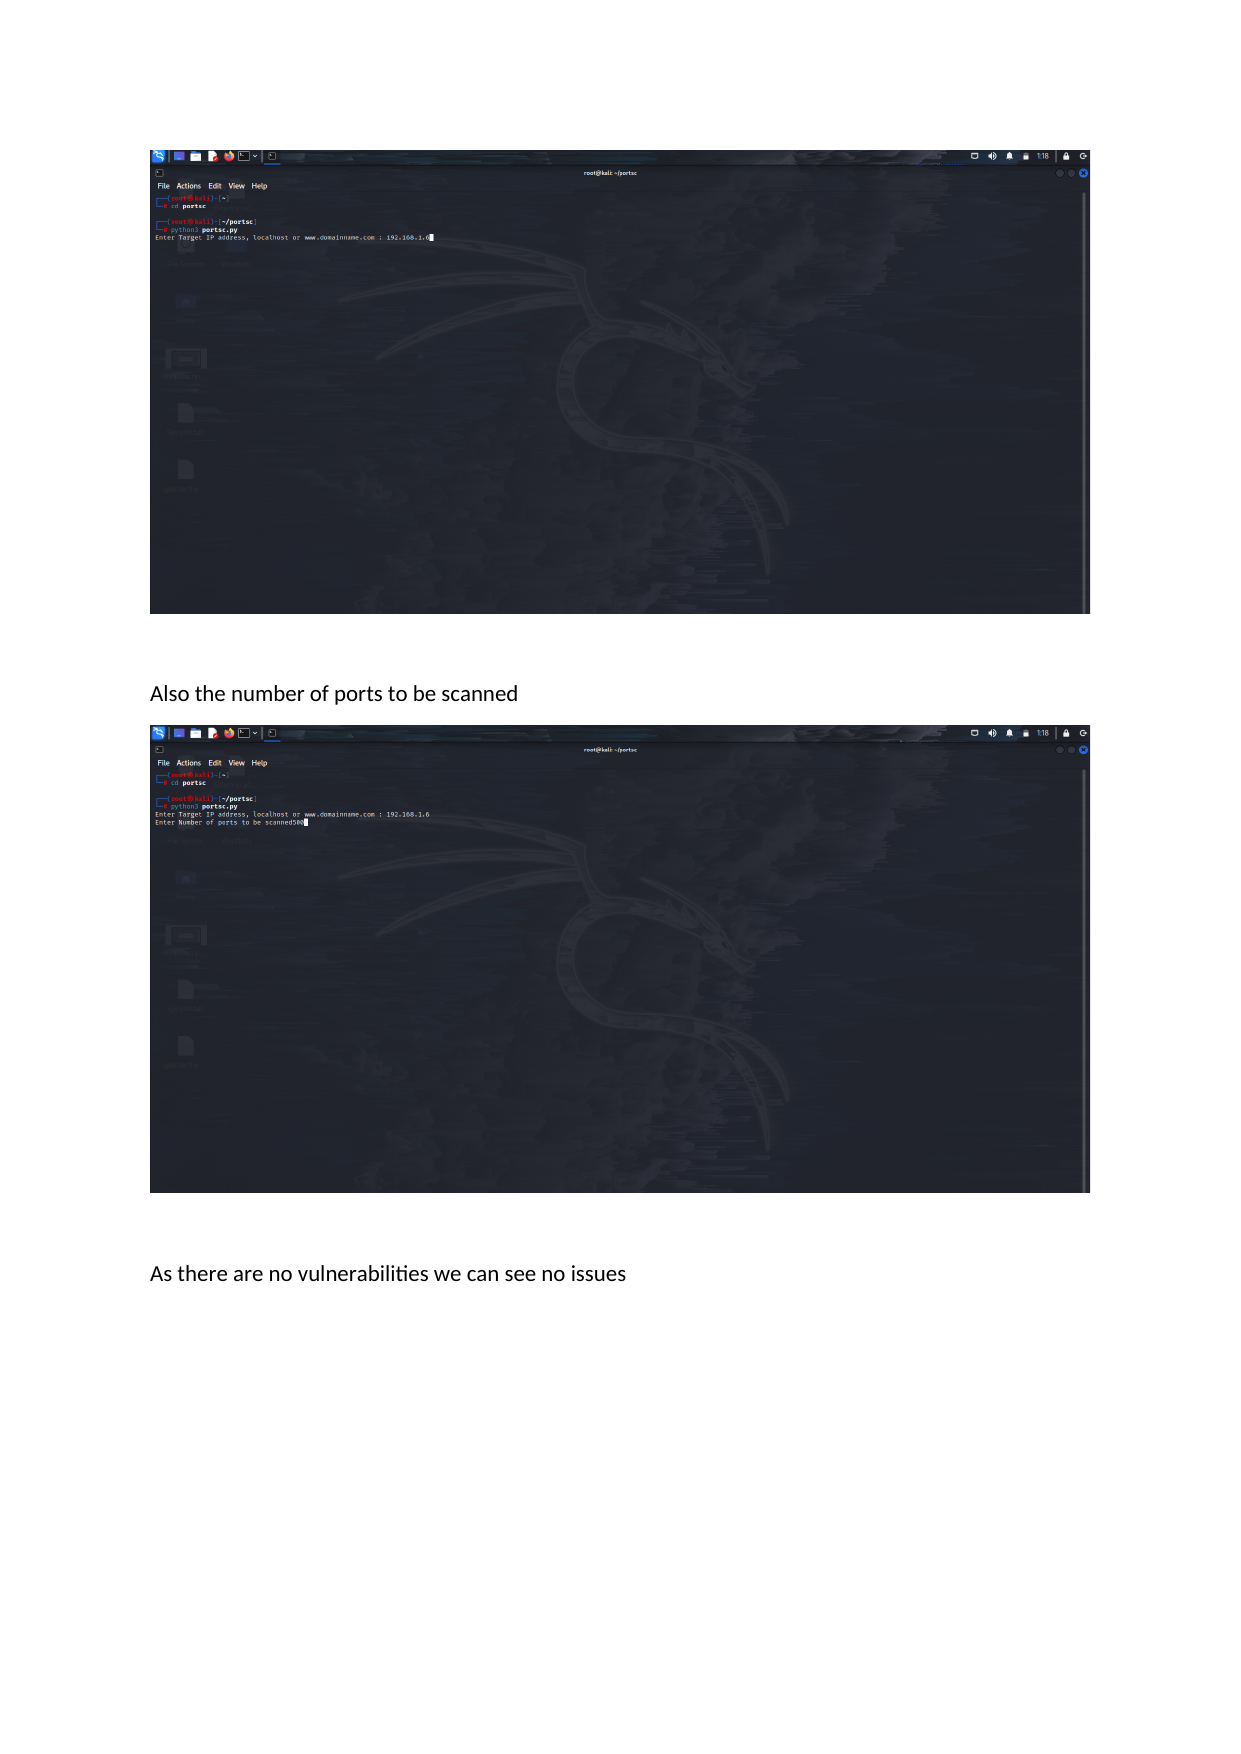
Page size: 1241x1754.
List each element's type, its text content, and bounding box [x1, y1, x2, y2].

picture [150, 725, 1091, 1193]
text As there are no vulnerabilities we can see no issues [150, 1259, 1090, 1287]
picture [150, 150, 1091, 614]
text Also the number of ports to be scanned [150, 679, 1090, 707]
